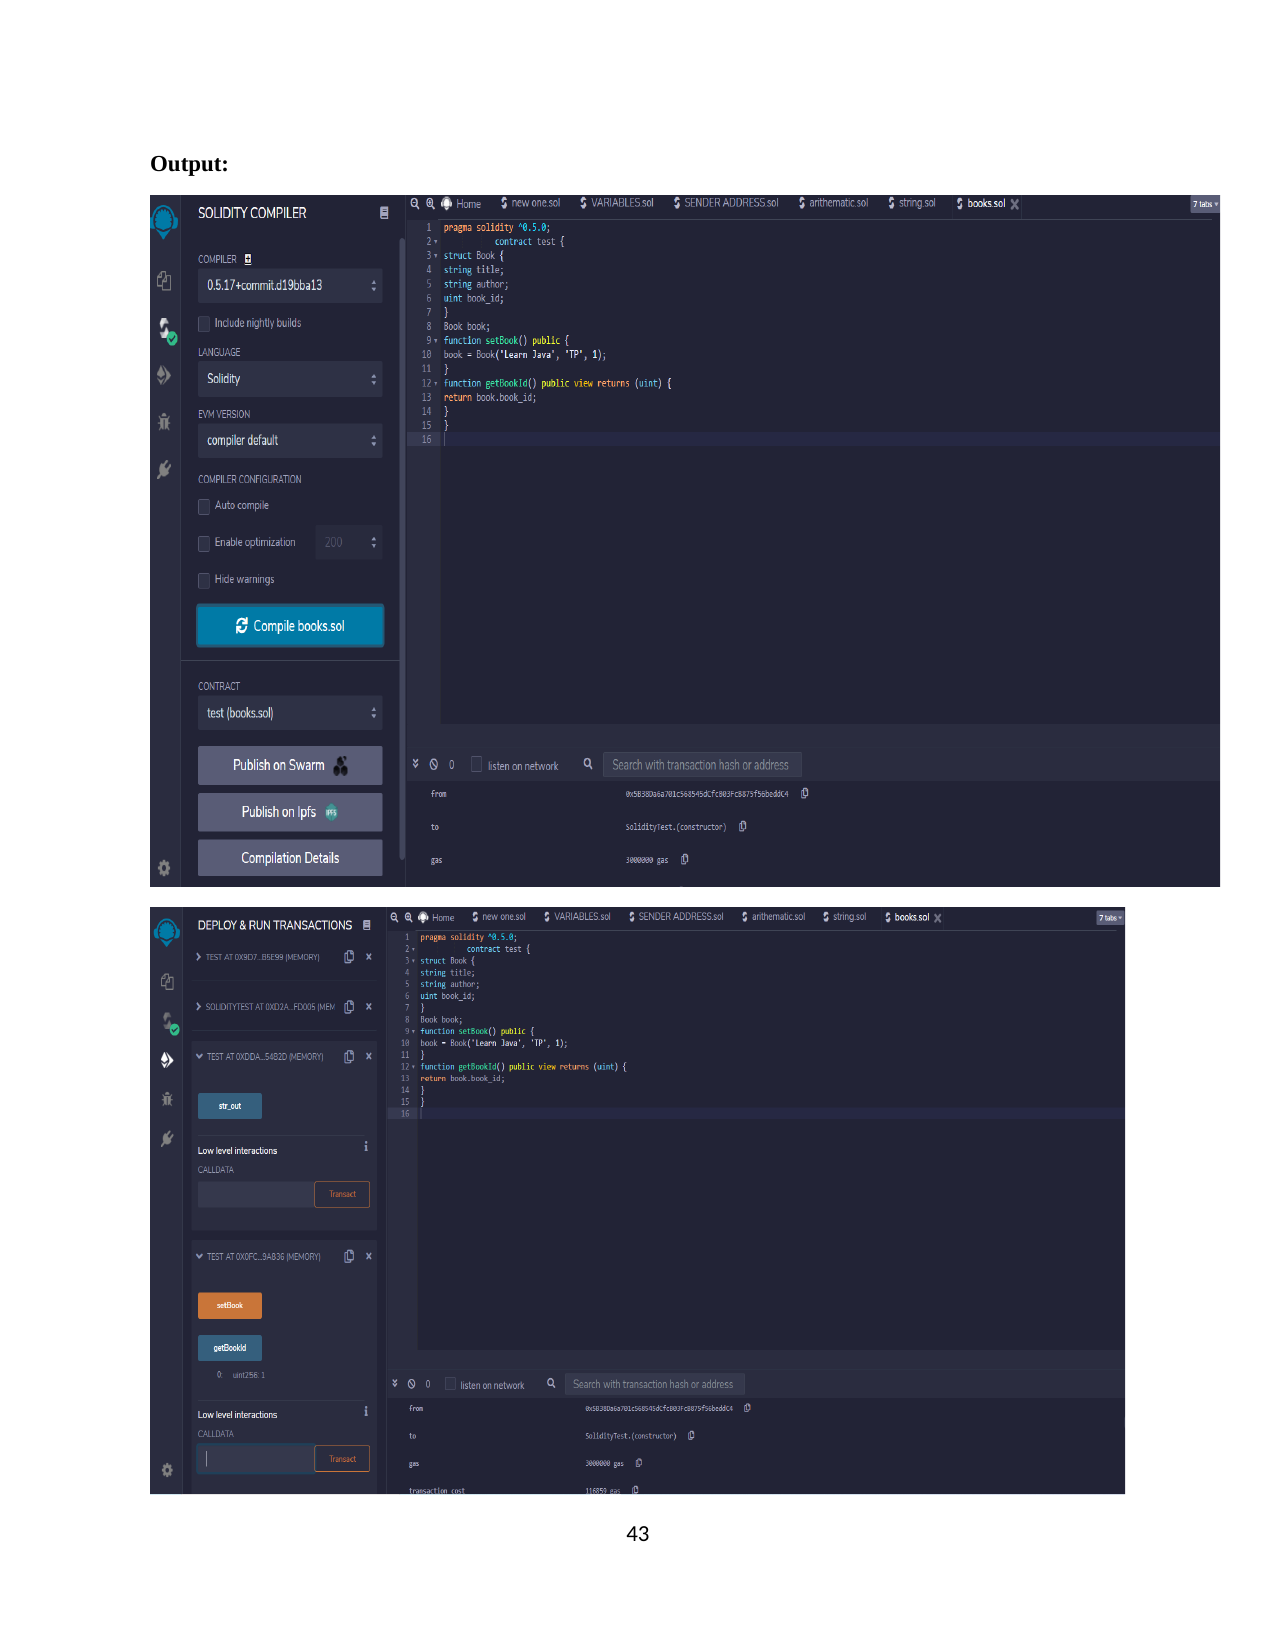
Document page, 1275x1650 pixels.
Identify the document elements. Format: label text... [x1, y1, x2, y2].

picture [150, 195, 1221, 887]
picture [150, 907, 1125, 1495]
text Output: [150, 150, 1125, 176]
